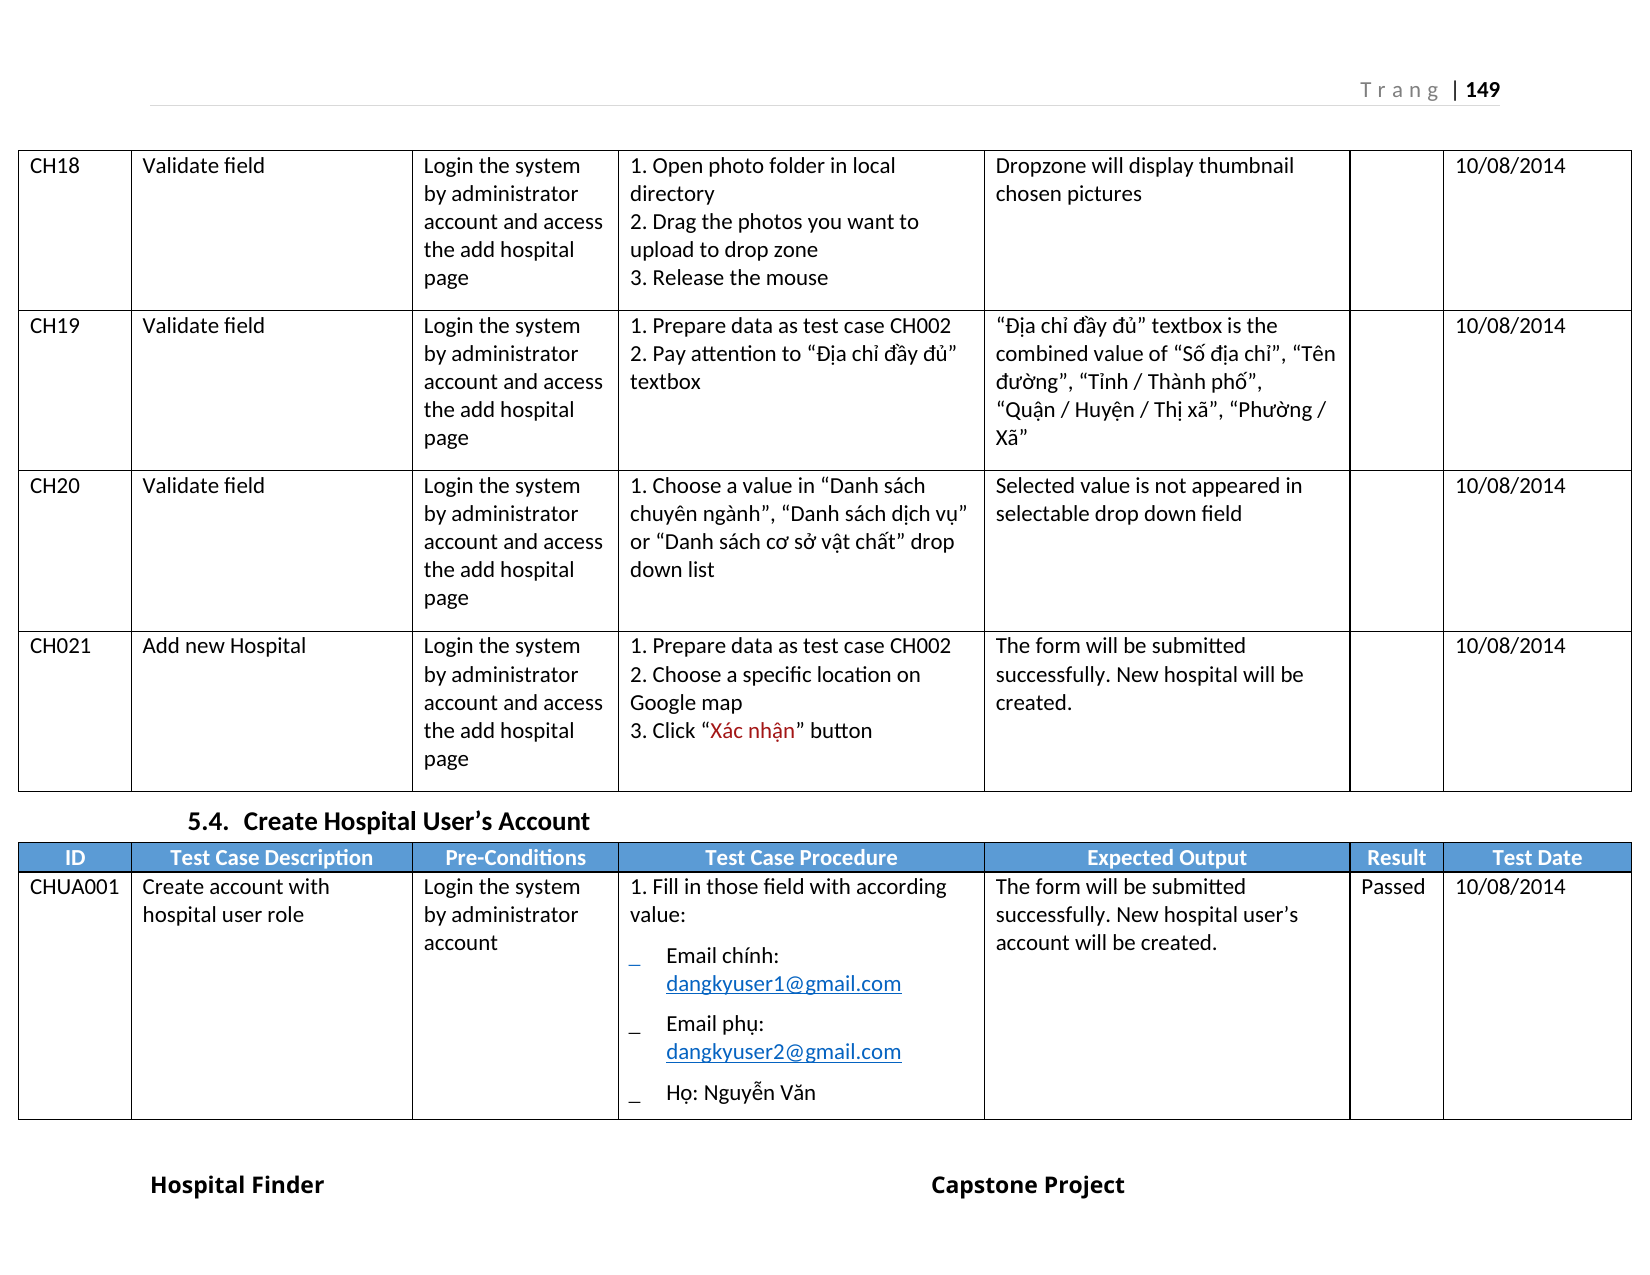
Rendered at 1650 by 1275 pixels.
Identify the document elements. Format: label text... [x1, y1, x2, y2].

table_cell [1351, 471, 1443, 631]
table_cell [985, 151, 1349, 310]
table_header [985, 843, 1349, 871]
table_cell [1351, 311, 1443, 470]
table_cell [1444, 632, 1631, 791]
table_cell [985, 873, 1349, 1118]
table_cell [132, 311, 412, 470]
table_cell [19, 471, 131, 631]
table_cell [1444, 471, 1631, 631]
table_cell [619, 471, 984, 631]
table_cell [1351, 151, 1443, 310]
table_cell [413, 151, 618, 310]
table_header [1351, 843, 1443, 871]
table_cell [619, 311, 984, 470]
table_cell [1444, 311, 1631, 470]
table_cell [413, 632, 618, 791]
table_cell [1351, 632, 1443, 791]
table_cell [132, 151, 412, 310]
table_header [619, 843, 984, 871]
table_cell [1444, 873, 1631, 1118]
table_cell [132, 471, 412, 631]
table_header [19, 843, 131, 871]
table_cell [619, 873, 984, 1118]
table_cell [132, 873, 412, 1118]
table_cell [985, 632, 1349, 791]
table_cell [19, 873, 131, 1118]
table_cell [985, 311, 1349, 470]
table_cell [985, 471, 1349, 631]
list Create Hospital User’s Account [187, 804, 1500, 837]
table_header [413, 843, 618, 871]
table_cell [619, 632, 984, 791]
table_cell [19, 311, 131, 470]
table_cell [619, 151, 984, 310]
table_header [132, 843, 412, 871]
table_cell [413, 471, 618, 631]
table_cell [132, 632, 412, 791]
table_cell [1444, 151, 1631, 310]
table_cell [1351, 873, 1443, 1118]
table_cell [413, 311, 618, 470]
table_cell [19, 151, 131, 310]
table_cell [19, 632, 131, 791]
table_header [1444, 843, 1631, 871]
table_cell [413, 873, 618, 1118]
